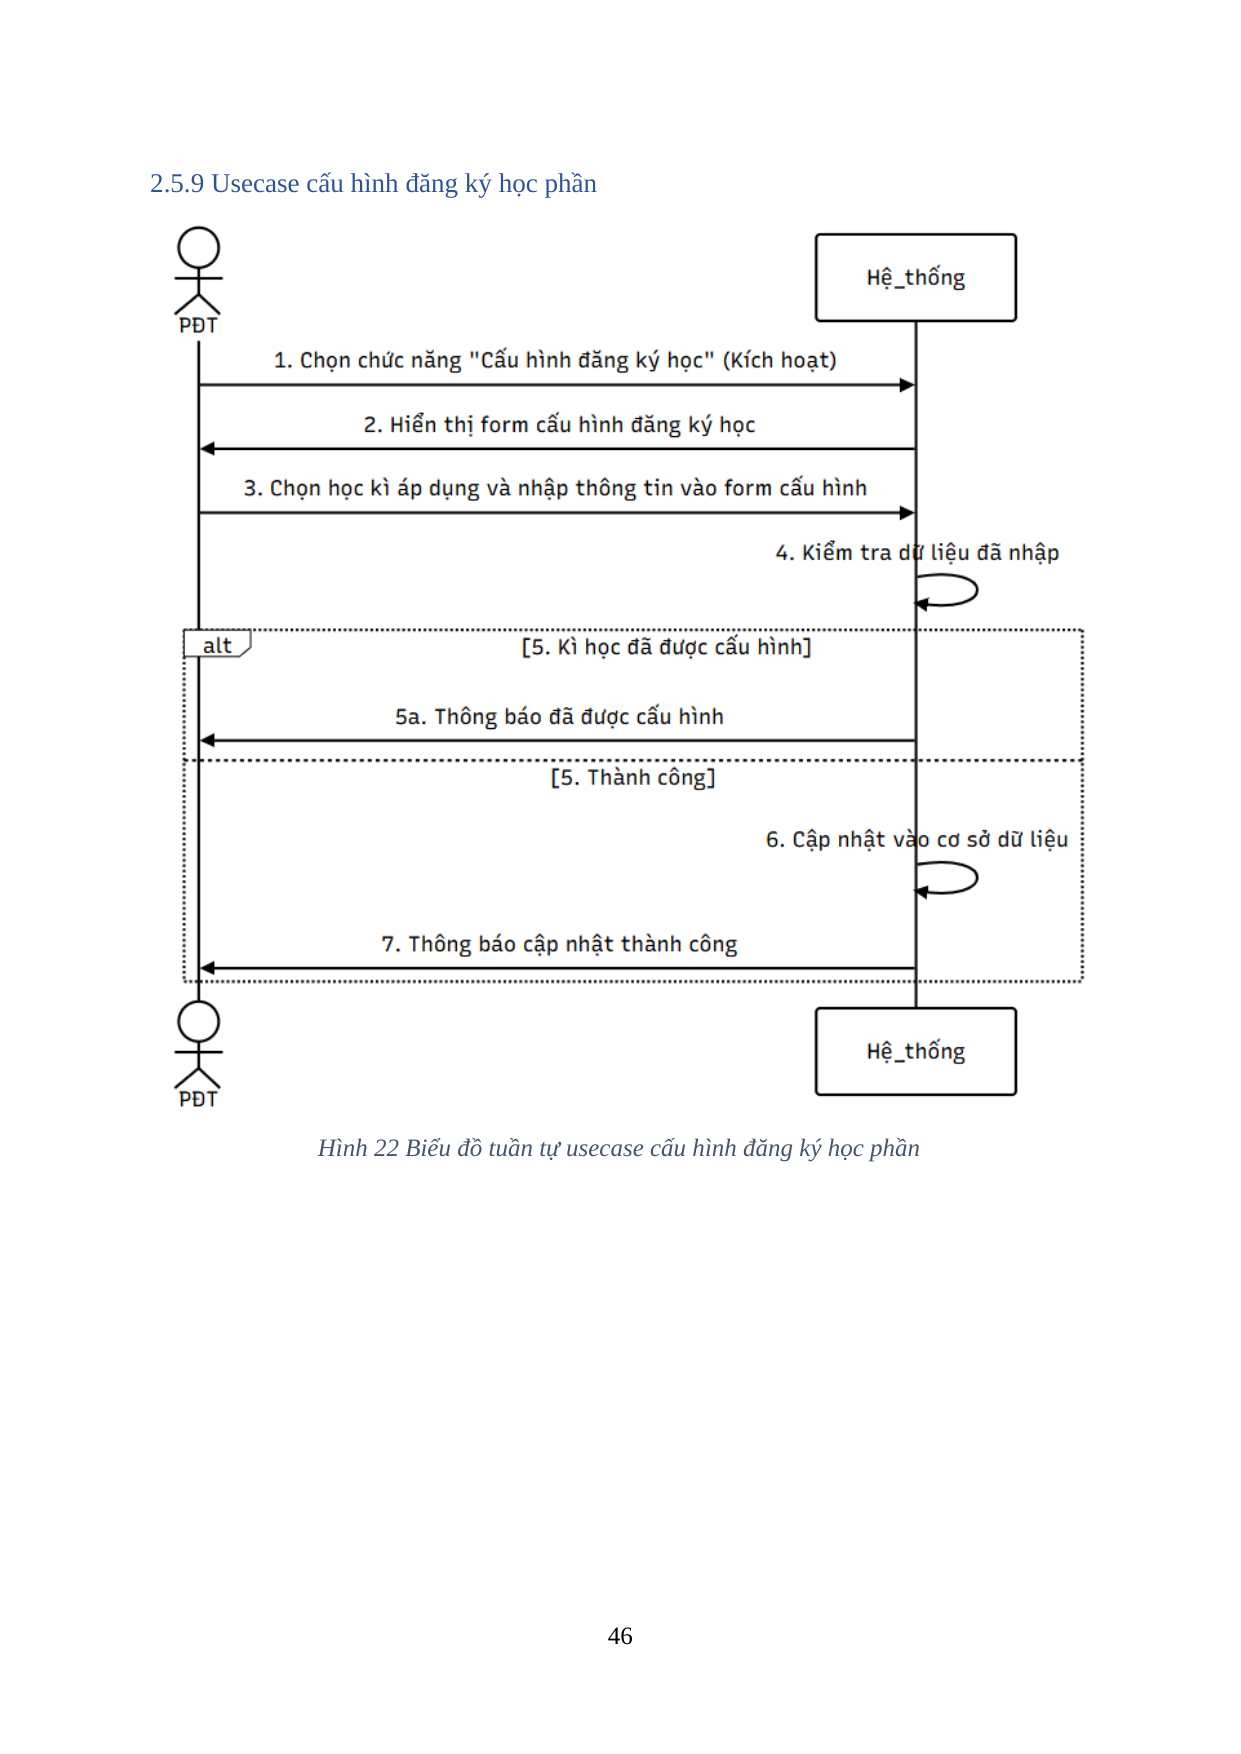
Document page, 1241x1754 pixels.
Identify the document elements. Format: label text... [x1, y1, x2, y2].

picture [150, 210, 1091, 1113]
subtitle 2.5.9 Usecase cấu hình đăng ký học phần [150, 167, 1090, 198]
text Hình 22 Biểu đồ tuần tự usecase cấu hình đăng ký học phần [150, 1133, 1090, 1162]
